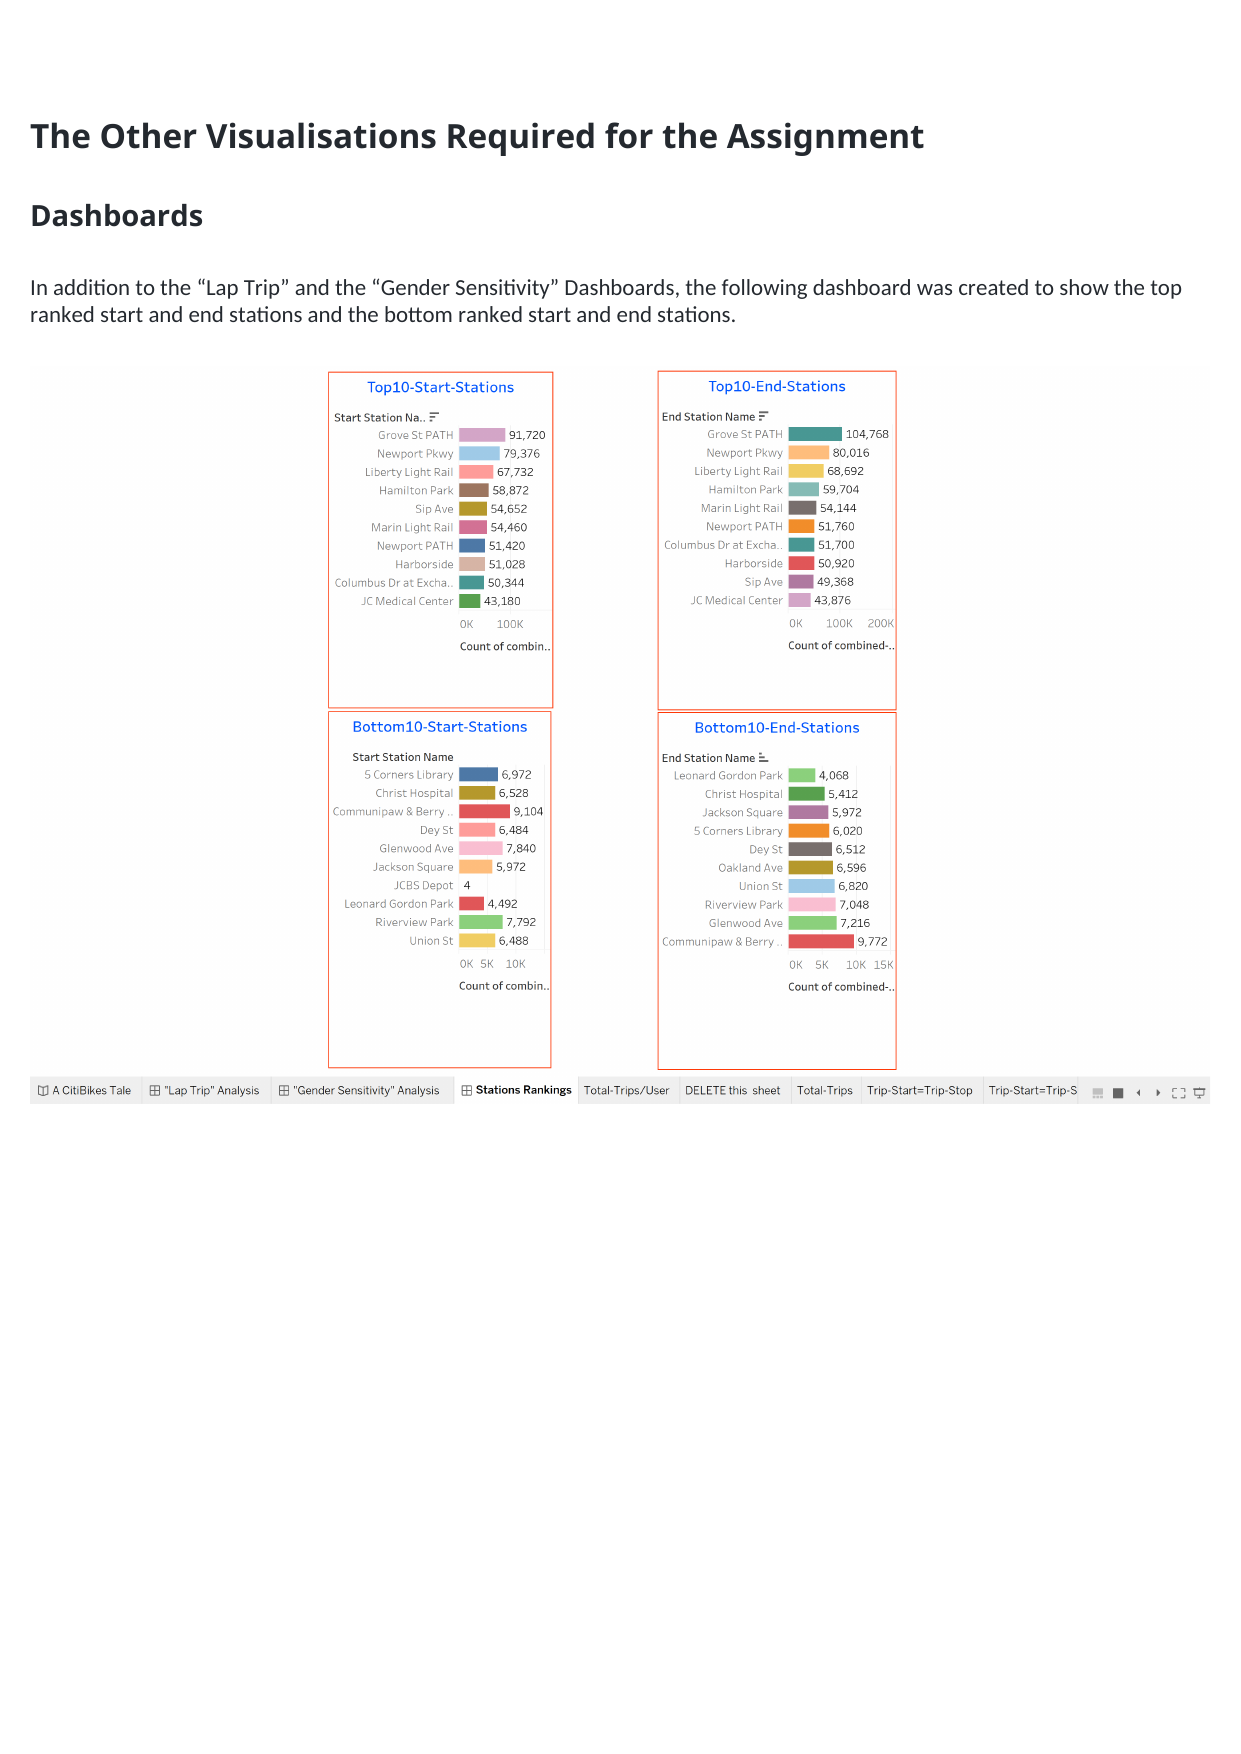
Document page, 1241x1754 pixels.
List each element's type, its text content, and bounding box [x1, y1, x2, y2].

text The Other Visualisations Required for the Assignment [30, 112, 1210, 158]
picture [30, 366, 1211, 1104]
text Dashboards [30, 195, 1210, 235]
text In addition to the “Lap Trip” and the “Gender Sensitivity” Dashboards, the following dashboard was created to show the top ranked start and end stations and the bottom ranked start and end stations. [30, 273, 1210, 329]
